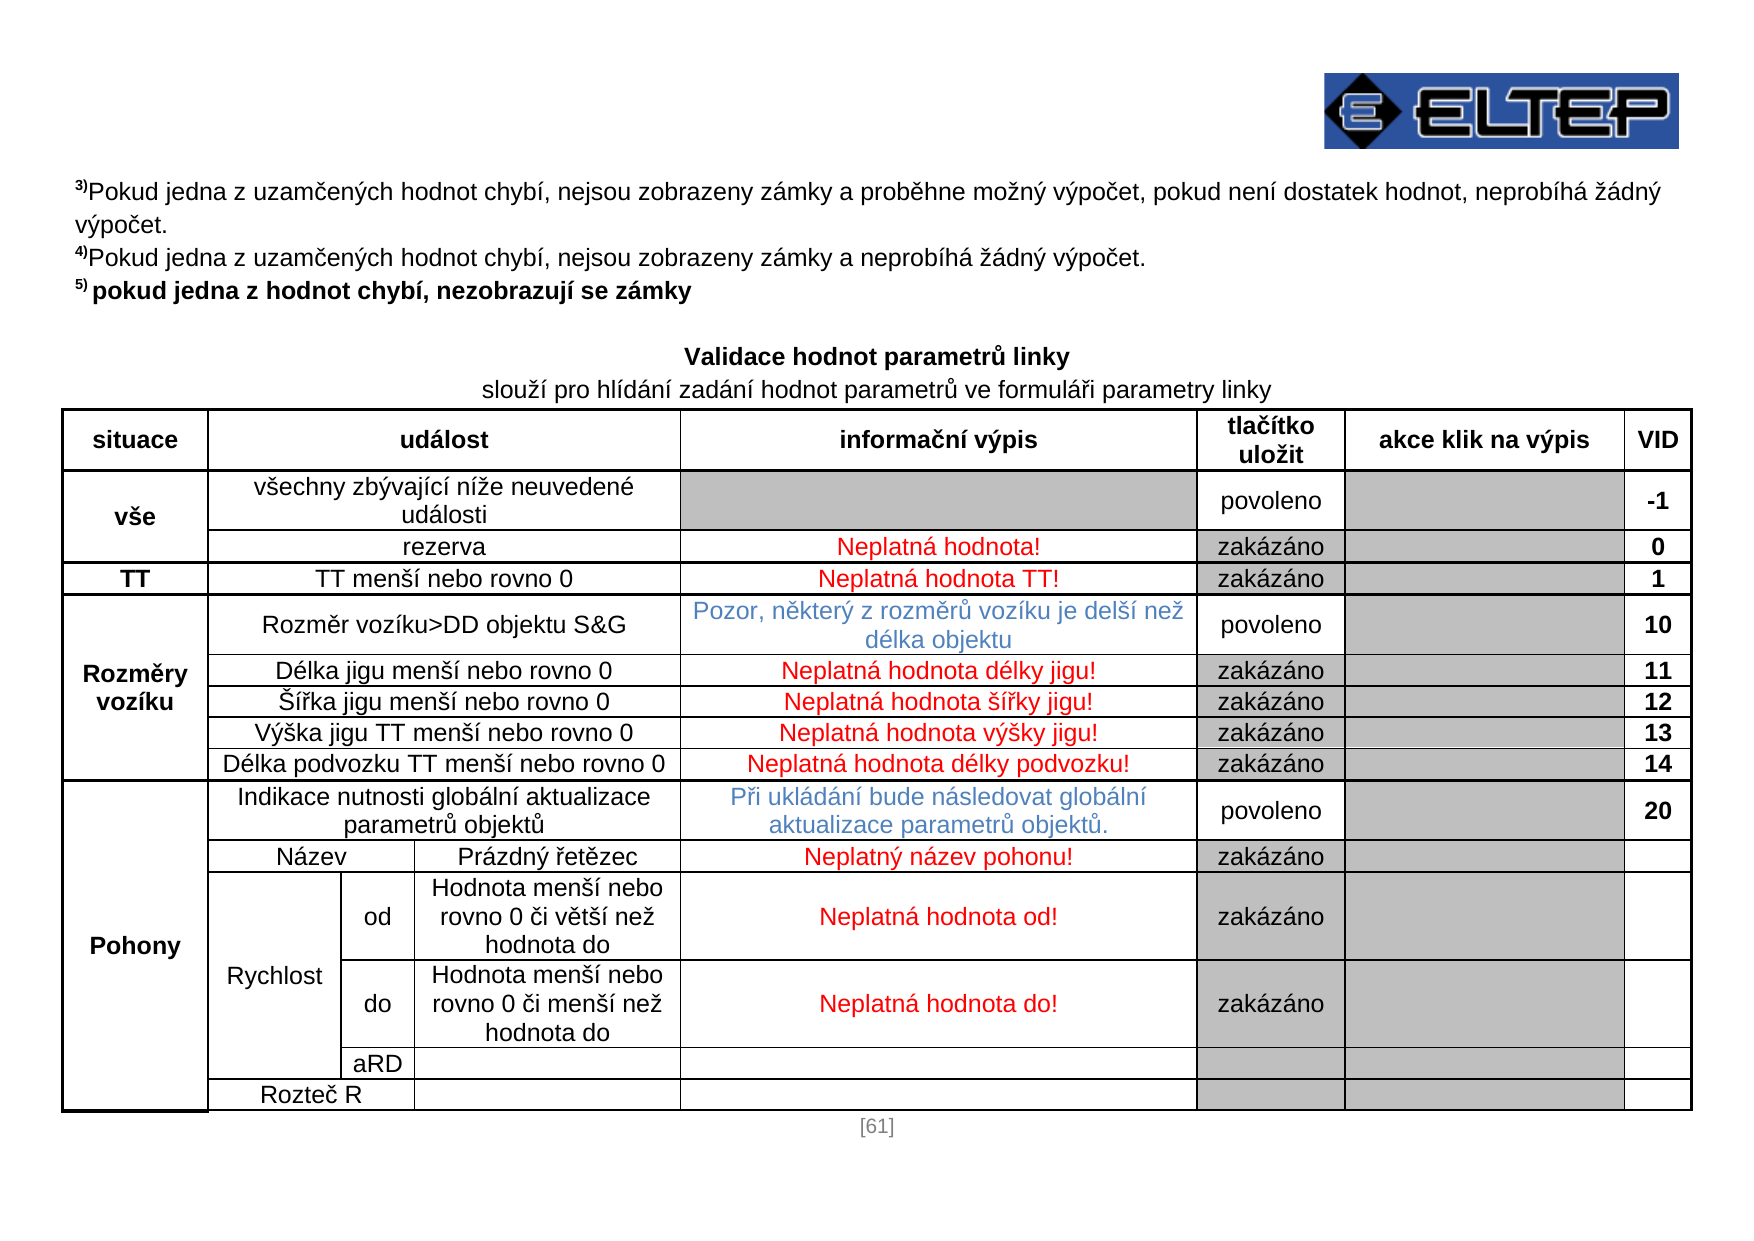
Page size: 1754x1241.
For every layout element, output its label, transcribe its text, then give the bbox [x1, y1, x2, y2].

table_cell zakázáno [1198, 655, 1344, 685]
table_cell zakázáno [1198, 961, 1344, 1047]
table_cell Neplatná hodnota šířky jigu! [681, 687, 1196, 716]
table_cell [1346, 531, 1624, 561]
table_cell 0 [1625, 531, 1690, 561]
table_cell Prázdný řetězec [415, 841, 680, 871]
table_cell Neplatný název pohonu! [681, 841, 1196, 871]
table_cell [1198, 1080, 1344, 1109]
table_cell Název [209, 841, 414, 871]
text 4)Pokud jedna z uzamčených hodnot chybí, nejsou zobrazeny zámky a neprobíhá žádný výpočet. [75, 243, 1679, 272]
table_cell 10 [1625, 596, 1690, 654]
table_cell 12 [1625, 687, 1690, 716]
table_header situace [64, 411, 207, 469]
table_cell zakázáno [1198, 531, 1344, 561]
table_cell TT menší nebo rovno 0 [209, 564, 680, 593]
table_cell Rychlost [209, 873, 340, 1078]
table_cell 1 [1625, 564, 1690, 593]
table_cell 11 [1625, 655, 1690, 685]
table_cell Výška jigu TT menší nebo rovno 0 [209, 718, 680, 747]
table_cell zakázáno [1198, 564, 1344, 593]
table_cell [1346, 749, 1624, 779]
table_cell zakázáno [1198, 687, 1344, 716]
table_cell zakázáno [1198, 749, 1344, 779]
table_cell od [342, 873, 414, 959]
table_cell Při ukládání bude následovat globální aktualizace parametrů objektů. [681, 782, 1196, 839]
table_cell zakázáno [1198, 841, 1344, 871]
table_cell Neplatná hodnota délky jigu! [681, 655, 1196, 685]
table_cell [415, 1080, 680, 1109]
table_cell Neplatná hodnota do! [681, 961, 1196, 1047]
table_cell Neplatná hodnota délky podvozku! [681, 749, 1196, 779]
table_cell [681, 472, 1196, 529]
table_cell [1346, 841, 1624, 871]
text slouží pro hlídání zadání hodnot parametrů ve formuláři parametry linky [75, 375, 1679, 404]
table_cell [1625, 841, 1690, 871]
table_cell zakázáno [1198, 873, 1344, 959]
table_cell [1346, 596, 1624, 654]
text 3)Pokud jedna z uzamčených hodnot chybí, nejsou zobrazeny zámky a proběhne možný výpočet, pokud není dostatek hodnot, neprobíhá žádný výpočet. [75, 177, 1679, 239]
table_cell povoleno [1198, 472, 1344, 529]
table_header akce klik na výpis [1346, 411, 1624, 469]
table_cell Hodnota menší nebo rovno 0 či menší než hodnota do [415, 961, 680, 1047]
table_cell do [342, 961, 414, 1047]
table_cell 20 [1625, 782, 1690, 839]
table_cell [1346, 1080, 1624, 1109]
table_cell [1625, 961, 1690, 1047]
text 5) pokud jedna z hodnot chybí, nezobrazují se zámky [75, 276, 1679, 305]
table_cell zakázáno [1198, 718, 1344, 747]
table_cell Délka jigu menší nebo rovno 0 [209, 655, 680, 685]
table_cell [681, 1048, 1196, 1078]
picture [1324, 73, 1679, 149]
table_cell aRD [342, 1048, 414, 1078]
table_cell Rozteč R [209, 1080, 414, 1109]
table_cell Rozměr vozíku>DD objektu S&G [209, 596, 680, 654]
table_cell -1 [1625, 472, 1690, 529]
table_header VID [1625, 411, 1690, 469]
table_cell [681, 1080, 1196, 1109]
table_cell povoleno [1198, 782, 1344, 839]
table_cell Rozměry vozíku [64, 596, 207, 779]
table_cell [1625, 873, 1690, 959]
table_cell Šířka jigu menší nebo rovno 0 [209, 687, 680, 716]
table_cell 13 [1625, 718, 1690, 747]
table_cell Délka podvozku TT menší nebo rovno 0 [209, 749, 680, 779]
table_cell [1625, 1048, 1690, 1078]
table_cell Neplatná hodnota od! [681, 873, 1196, 959]
table_cell [415, 1048, 680, 1078]
table_header tlačítko uložit [1198, 411, 1344, 469]
table_cell Indikace nutnosti globální aktualizace parametrů objektů [209, 782, 680, 839]
table_cell TT [64, 564, 207, 593]
table_header informační výpis [681, 411, 1196, 469]
table_cell Hodnota menší nebo rovno 0 či větší než hodnota do [415, 873, 680, 959]
table_cell všechny zbývající níže neuvedené události [209, 472, 680, 529]
table_cell povoleno [1198, 596, 1344, 654]
table_cell [1346, 961, 1624, 1047]
table_cell [1346, 1048, 1624, 1078]
table_cell Neplatná hodnota TT! [681, 564, 1196, 593]
table_cell [1346, 564, 1624, 593]
table_cell Neplatná hodnota výšky jigu! [681, 718, 1196, 747]
table_cell [1346, 472, 1624, 529]
table_cell [1346, 655, 1624, 685]
table_cell Neplatná hodnota! [681, 531, 1196, 561]
table_cell [1346, 782, 1624, 839]
table_cell [1346, 873, 1624, 959]
table_cell [1198, 1048, 1344, 1078]
table_cell vše [64, 472, 207, 561]
table_cell Pohony [64, 782, 207, 1109]
table_cell 14 [1625, 749, 1690, 779]
table_cell Pozor, některý z rozměrů vozíku je delší než délka objektu [681, 596, 1196, 654]
text Validace hodnot parametrů linky [75, 342, 1679, 371]
table_cell [1346, 718, 1624, 747]
table_header událost [209, 411, 680, 469]
table_cell rezerva [209, 531, 680, 561]
table_cell [1346, 687, 1624, 716]
table_cell [1625, 1080, 1690, 1109]
